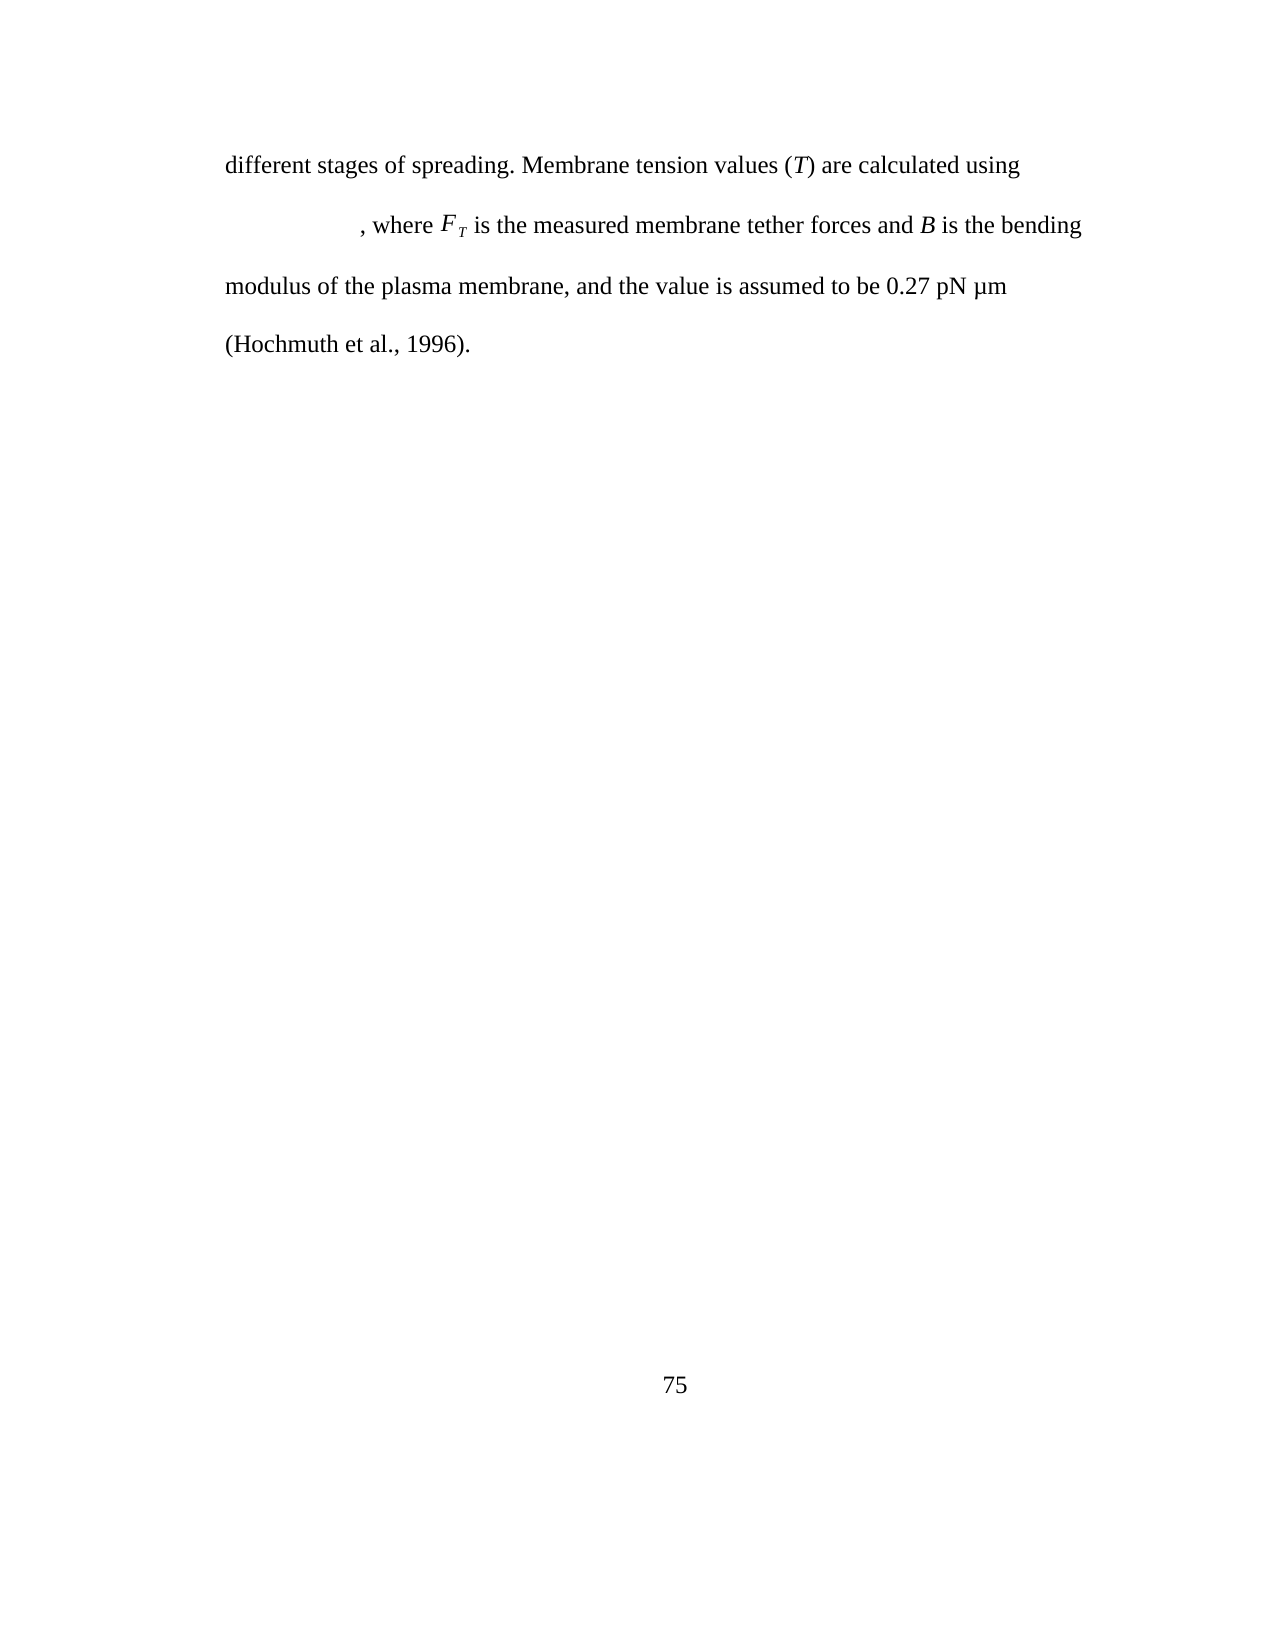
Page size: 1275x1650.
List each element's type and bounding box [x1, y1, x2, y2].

text [225, 150, 1125, 357]
